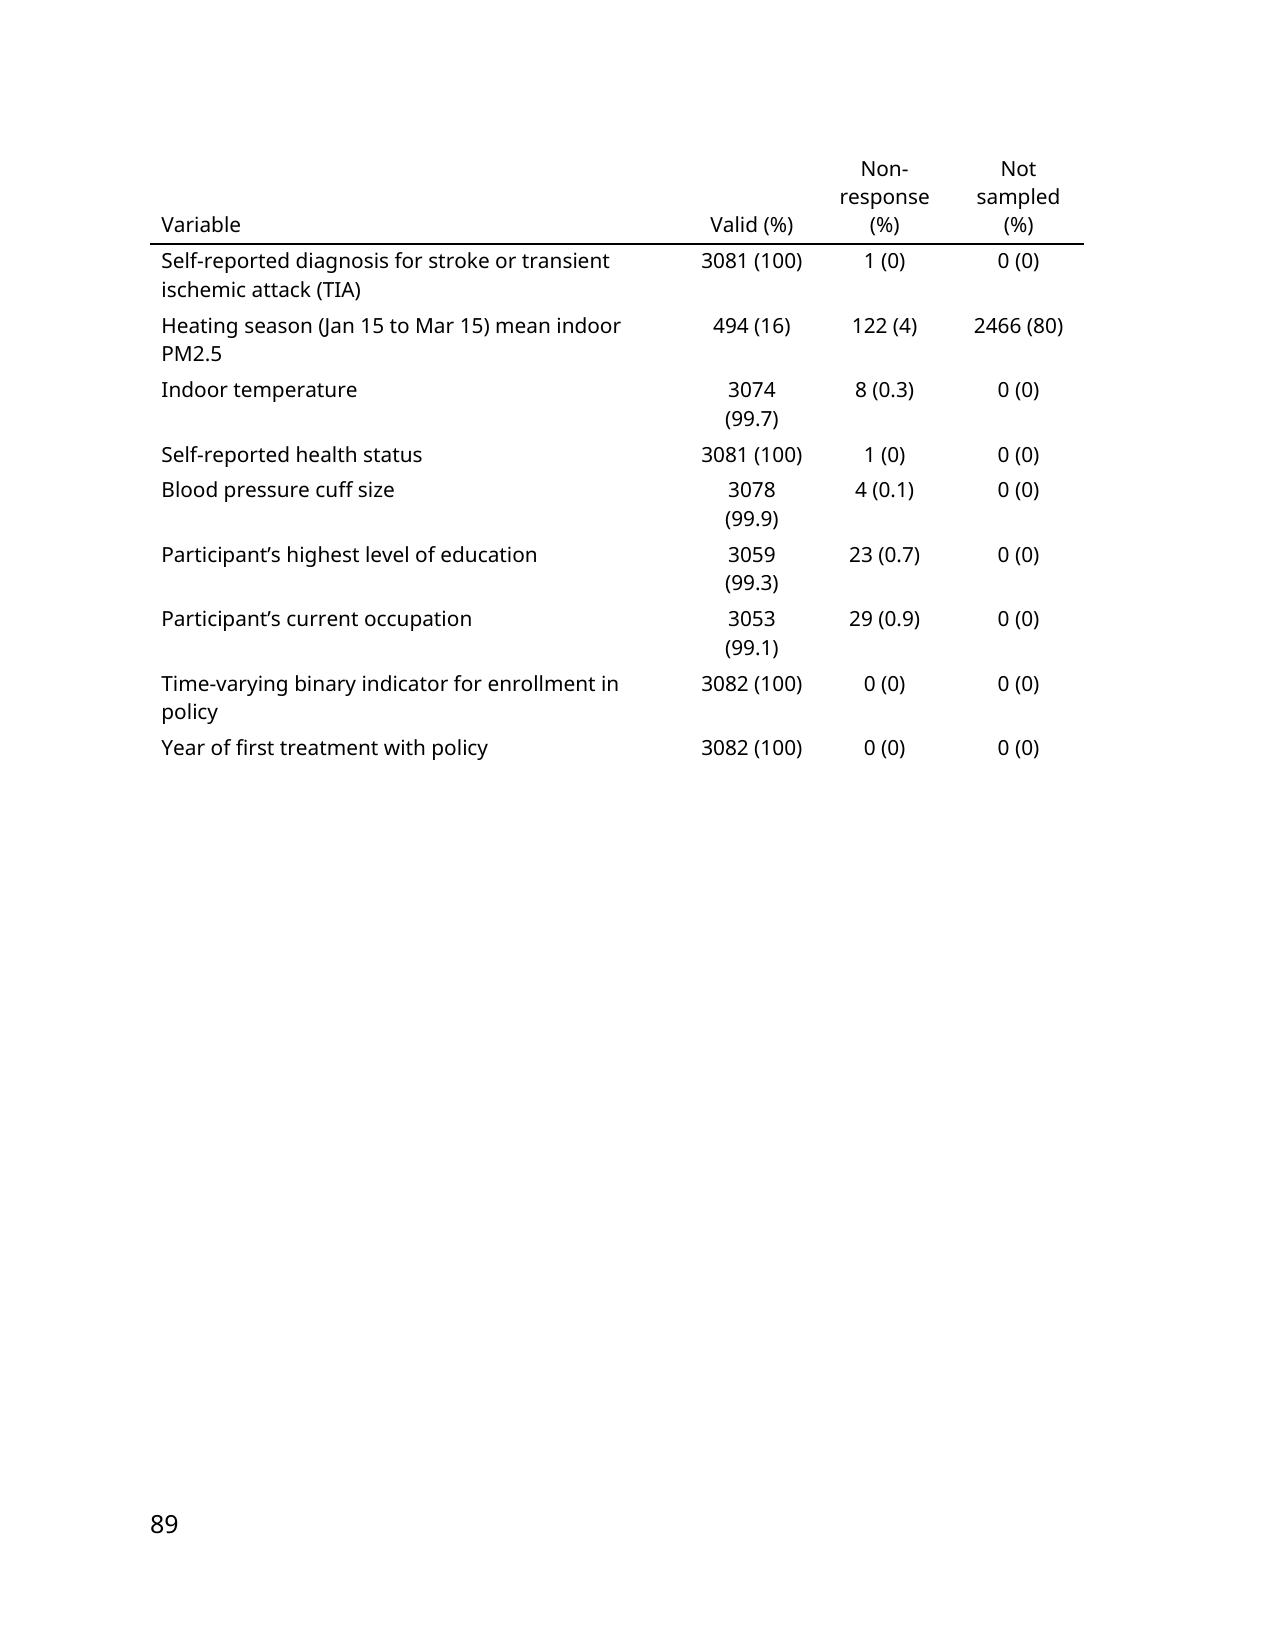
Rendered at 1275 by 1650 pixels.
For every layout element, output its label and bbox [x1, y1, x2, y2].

table_header [139, 150, 1114, 765]
